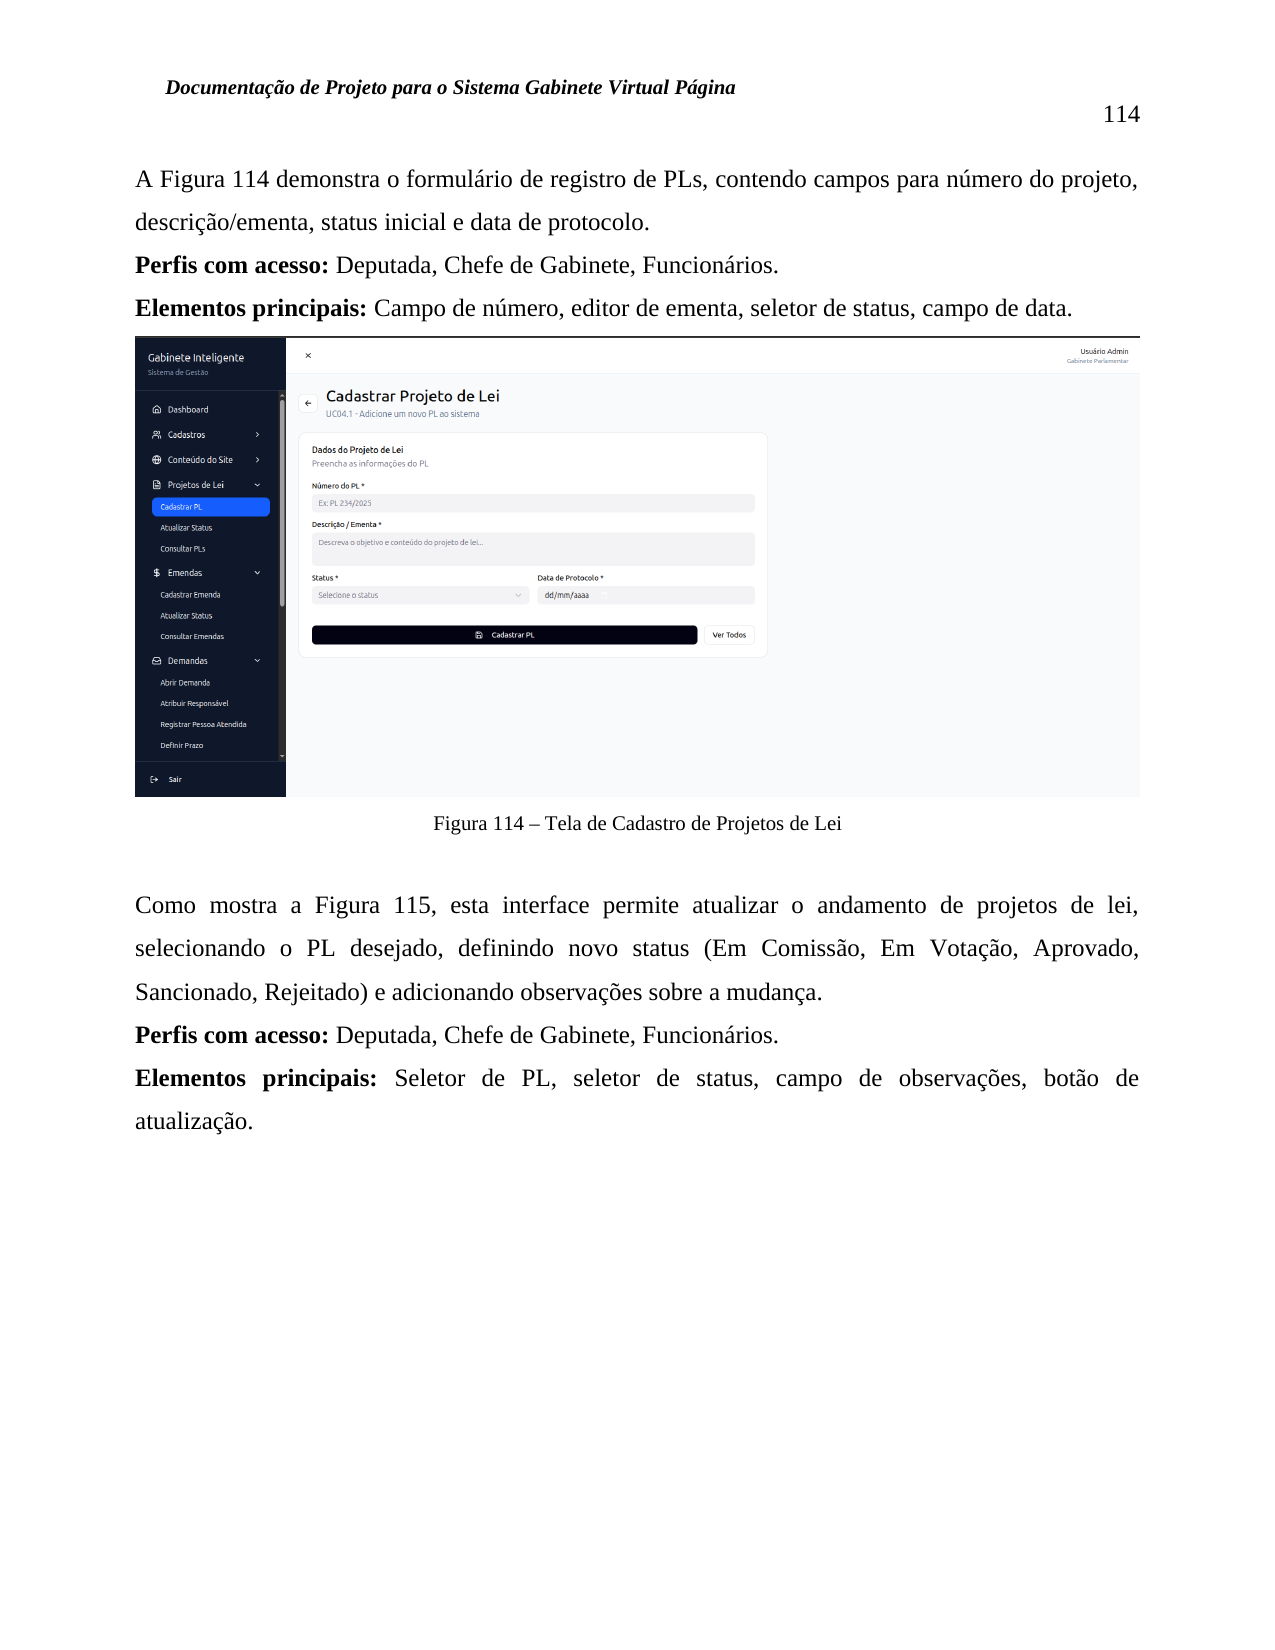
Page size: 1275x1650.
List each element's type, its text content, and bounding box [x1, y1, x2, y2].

text Elementos principais: Campo de número, editor de ementa, seletor de status, campo de data. [135, 293, 1140, 322]
text Figura 114 – Tela de Cadastro de Projetos de Lei [135, 811, 1140, 835]
text Perfis com acesso: Deputada, Chefe de Gabinete, Funcionários. [135, 1020, 1140, 1048]
text Perfis com acesso: Deputada, Chefe de Gabinete, Funcionários. [135, 250, 1140, 279]
text A Figura 114 demonstra o formulário de registro de PLs, contendo campos para número do projeto, descrição/ementa, status inicial e data de protocolo. [135, 164, 1140, 236]
text Elementos principais: Seletor de PL, seletor de status, campo de observações, botão de atualização. [135, 1063, 1140, 1135]
picture [135, 336, 1140, 797]
text Como mostra a Figura 115, esta interface permite atualizar o andamento de projetos de lei, selecionando o PL desejado, definindo novo status (Em Comissão, Em Votação, Aprovado, Sancionado, Rejeitado) e adicionando observações sobre a mudança. [135, 890, 1140, 1005]
